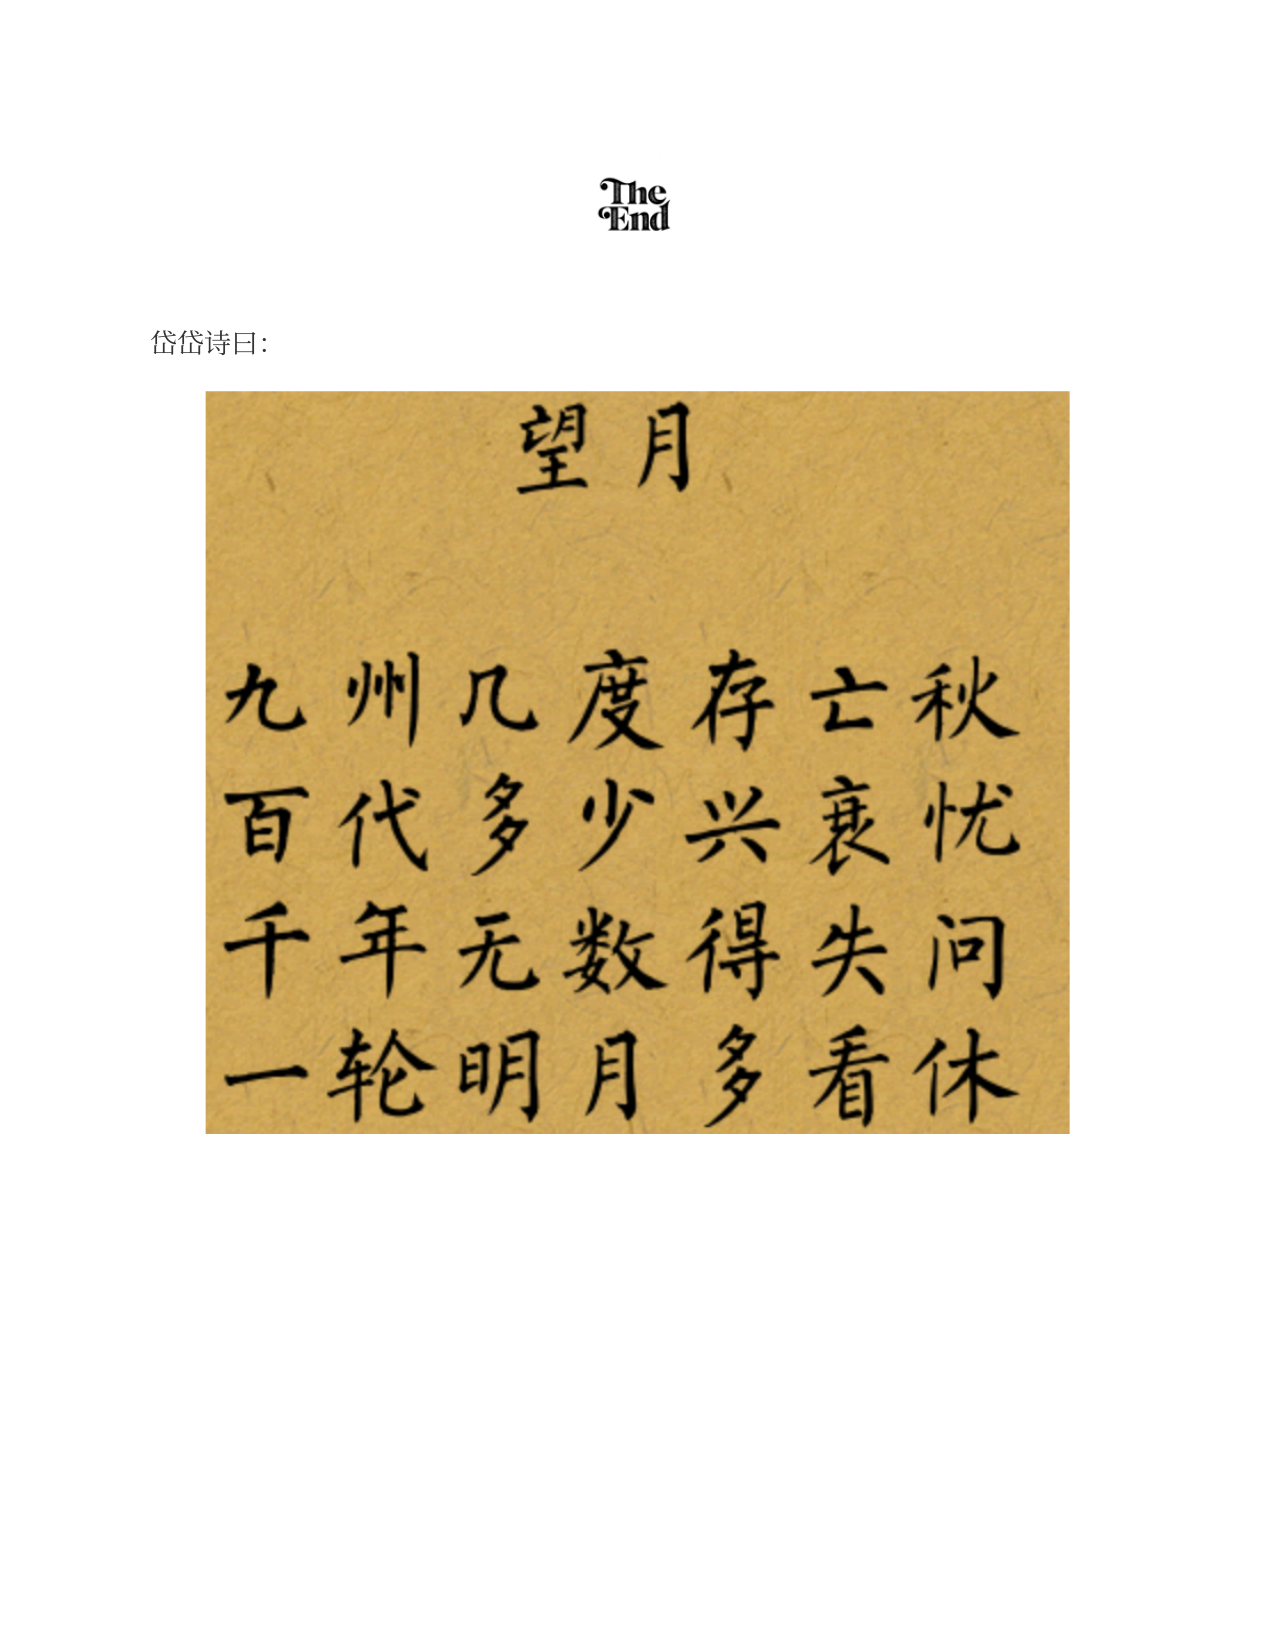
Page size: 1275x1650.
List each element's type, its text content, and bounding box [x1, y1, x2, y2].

picture [205, 150, 1070, 267]
text 岱岱诗曰： [150, 322, 1125, 361]
picture [205, 389, 1070, 1134]
